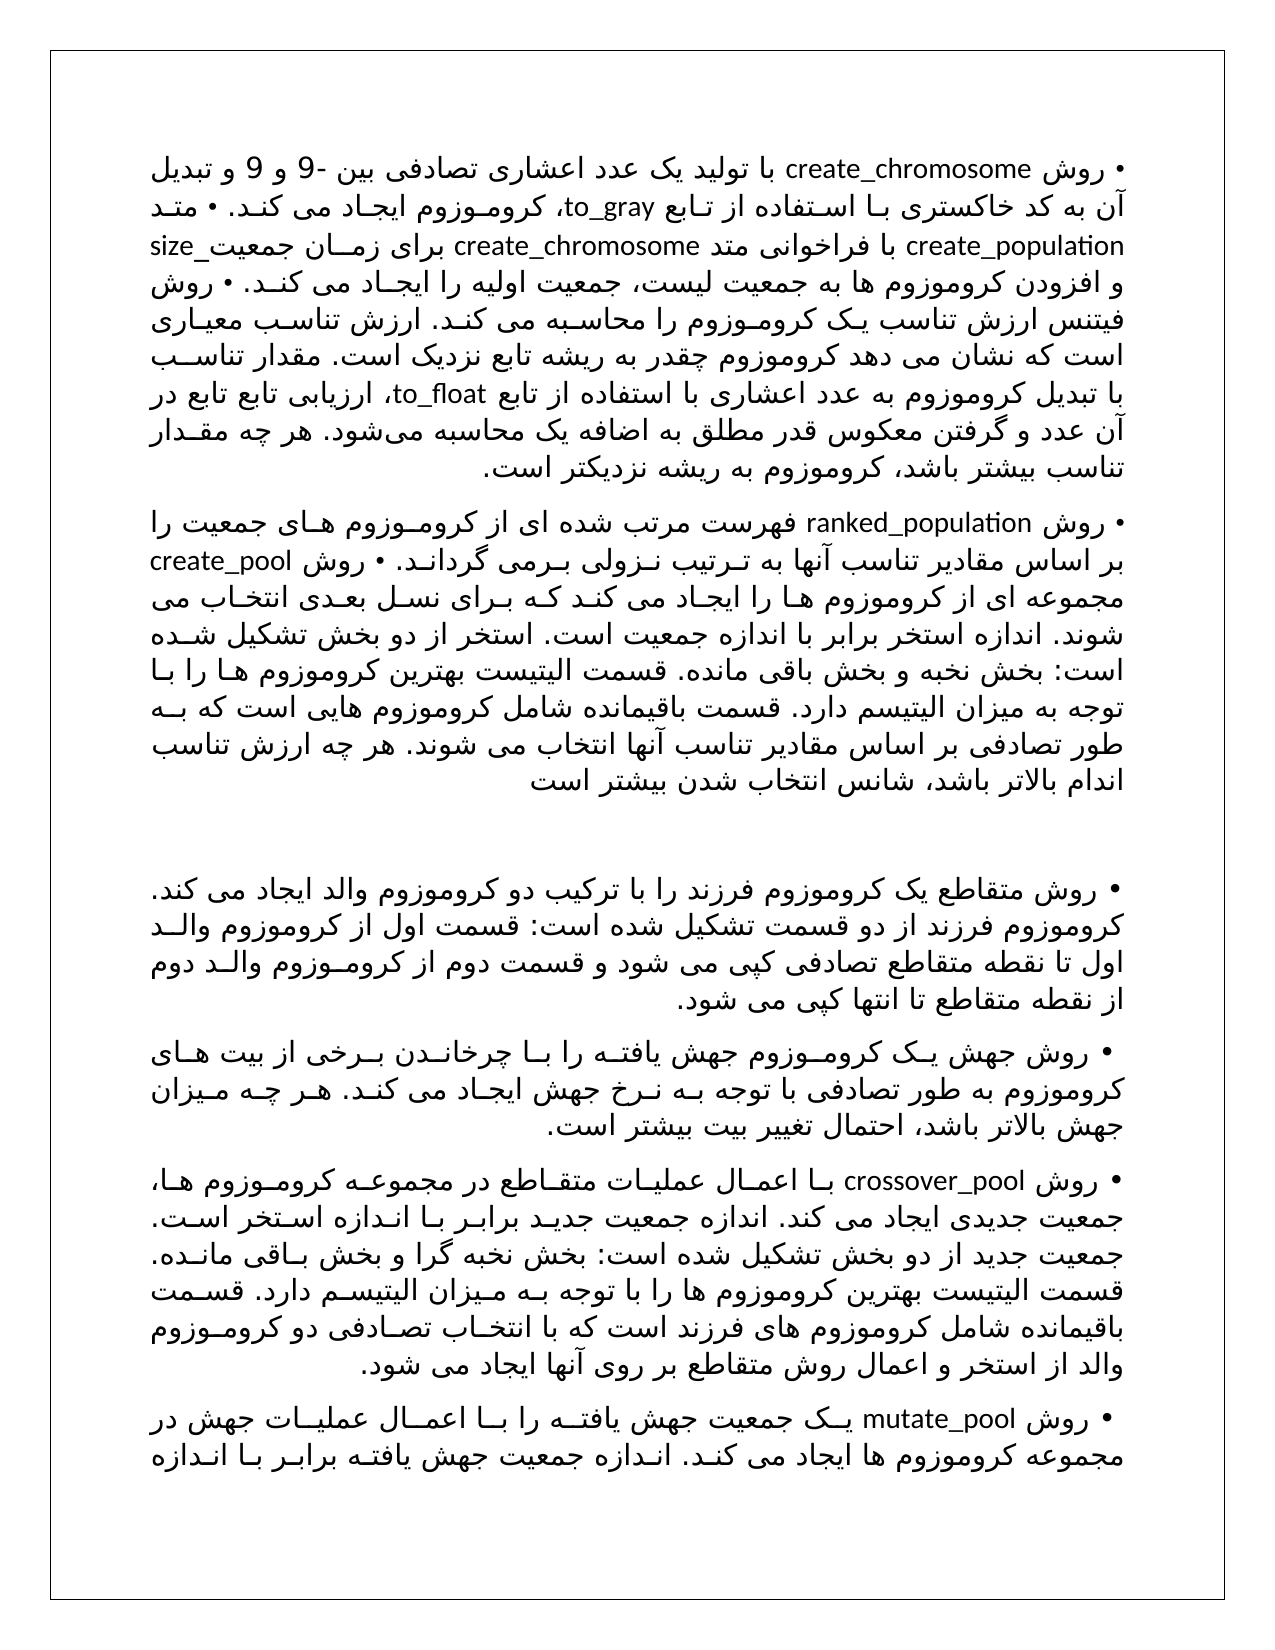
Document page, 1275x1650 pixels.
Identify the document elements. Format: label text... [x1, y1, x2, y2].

text • روش crossover_pool با اعمال عملیات متقاطع در مجموعه کروموزوم ها، جمعیت جدیدی ایجاد می کند. اندازه جمعیت جدید برابر با اندازه استخر است. جمعیت جدید از دو بخش تشکیل شده است: بخش نخبه گرا و بخش باقی مانده. قسمت الیتیست بهترین کروموزوم ها را با توجه به میزان الیتیسم دارد. قسمت باقیمانده شامل کروموزوم های فرزند است که با انتخاب تصادفی دو کروموزوم والد از استخر و اعمال روش متقاطع بر روی آنها ایجاد می شود. [150, 1162, 1125, 1381]
text • روش متقاطع یک کروموزوم فرزند را با ترکیب دو کروموزوم والد ایجاد می کند. کروموزوم فرزند از دو قسمت تشکیل شده است: قسمت اول از کروموزوم والد اول تا نقطه متقاطع تصادفی کپی می شود و قسمت دوم از کروموزوم والد دوم از نقطه متقاطع تا انتها کپی می شود. [150, 872, 1125, 1016]
text • روش create_chromosome با تولید یک عدد اعشاری تصادفی بین -9 و 9 و تبدیل آن به کد خاکستری با استفاده از تابع to_gray، کروموزوم ایجاد می کند. • متد create_population با فراخوانی متد create_chromosome برای زمان جمعیت_size و افزودن کروموزوم ها به جمعیت لیست، جمعیت اولیه را ایجاد می کند. • روش فیتنس ارزش تناسب یک کروموزوم را محاسبه می کند. ارزش تناسب معیاری است که نشان می دهد کروموزوم چقدر به ریشه تابع نزدیک است. مقدار تناسب با تبدیل کروموزوم به عدد اعشاری با استفاده از تابع to_float، ارزیابی تابع تابع در آن عدد و گرفتن معکوس قدر مطلق به اضافه یک محاسبه می‌شود. هر چه مقدار تناسب بیشتر باشد، کروموزوم به ریشه نزدیکتر است. [150, 150, 1125, 484]
text • روش جهش یک کروموزوم جهش یافته را با چرخاندن برخی از بیت های کروموزوم به طور تصادفی با توجه به نرخ جهش ایجاد می کند. هر چه میزان جهش بالاتر باشد، احتمال تغییر بیت بیشتر است. [150, 1035, 1125, 1143]
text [150, 1400, 1125, 1473]
text • روش ranked_population فهرست مرتب شده ای از کروموزوم های جمعیت را بر اساس مقادیر تناسب آنها به ترتیب نزولی برمی گرداند. • روش create_pool مجموعه ای از کروموزوم ها را ایجاد می کند که برای نسل بعدی انتخاب می شوند. اندازه استخر برابر با اندازه جمعیت است. استخر از دو بخش تشکیل شده است: بخش نخبه و بخش باقی مانده. قسمت الیتیست بهترین کروموزوم ها را با توجه به میزان الیتیسم دارد. قسمت باقیمانده شامل کروموزوم هایی است که به طور تصادفی بر اساس مقادیر تناسب آنها انتخاب می شوند. هر چه ارزش تناسب اندام بالاتر باشد، شانس انتخاب شدن بیشتر است [150, 504, 1125, 798]
